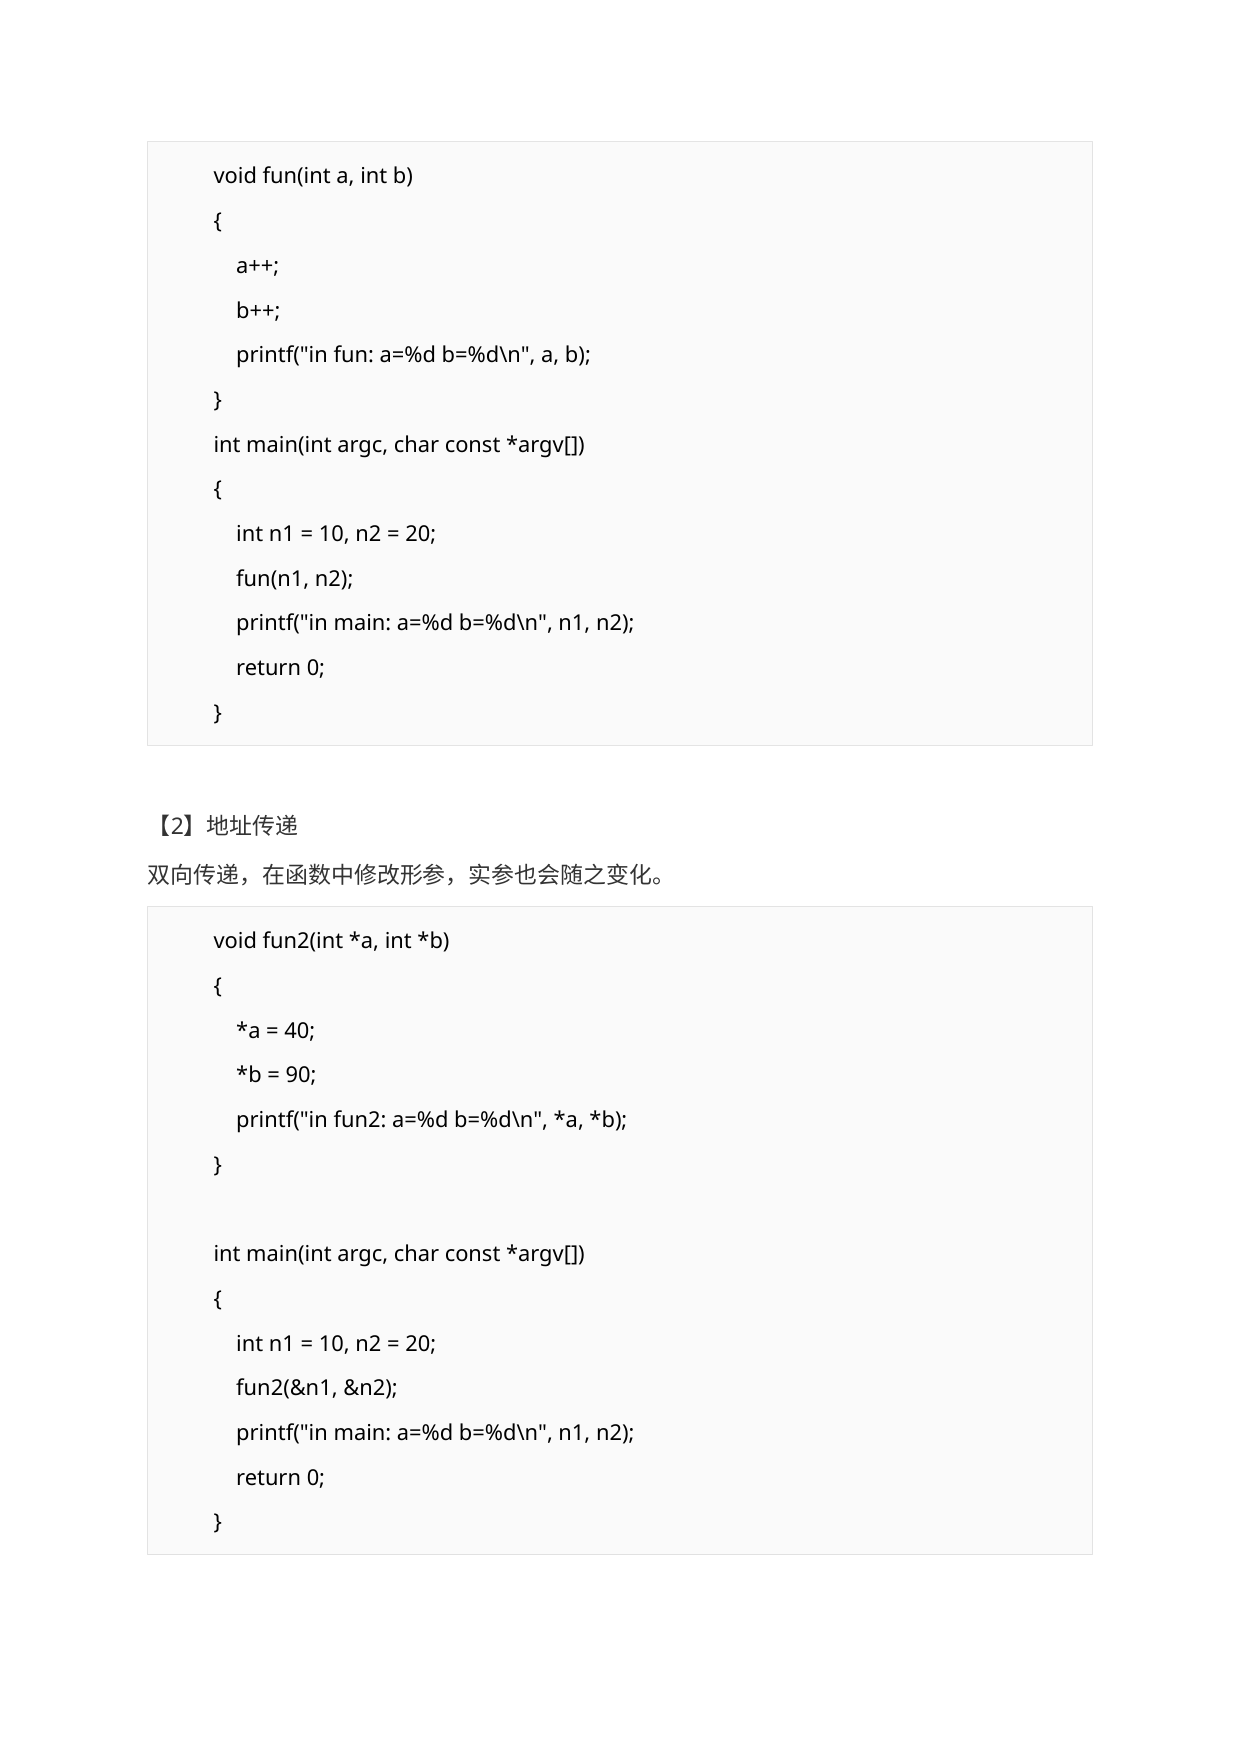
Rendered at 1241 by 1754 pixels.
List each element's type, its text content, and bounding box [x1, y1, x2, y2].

text 双向传递，在函数中修改形参，实参也会随之变化。 [148, 857, 1093, 891]
text 【2】地址传递 [148, 808, 1093, 841]
